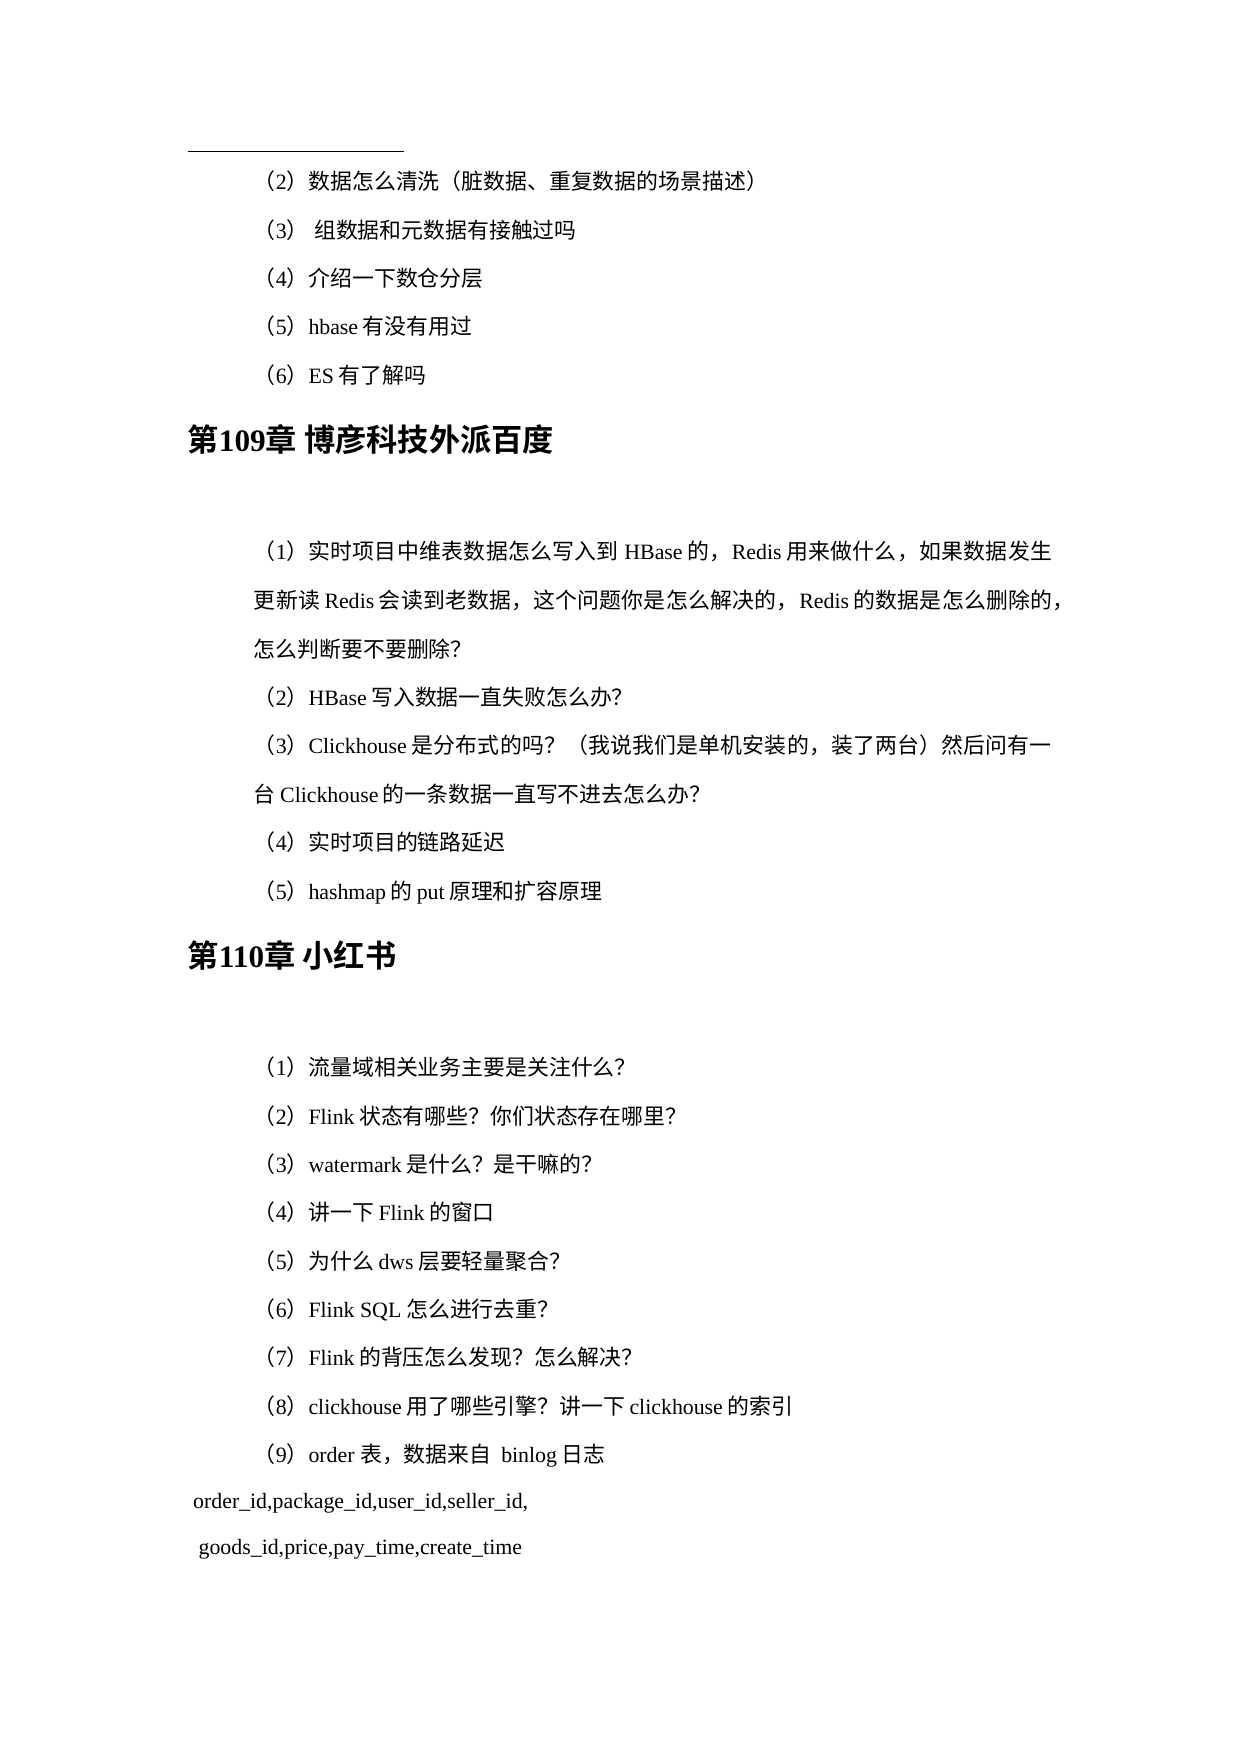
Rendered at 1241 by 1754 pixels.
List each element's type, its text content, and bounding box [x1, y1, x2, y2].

list 为什么dws层要轻量聚合？ [254, 1243, 1053, 1276]
list hashmap的put原理和扩容原理 [254, 873, 1053, 906]
list Clickhouse是分布式的吗？（我说我们是单机安装的，装了两台）然后问有一台Clickhouse的一条数据一直写不进去怎么办？ [254, 728, 1053, 809]
list 实时项目中维表数据怎么写入到HBase的，Redis用来做什么，如果数据发生更新读Redis会读到老数据，这个问题你是怎么解决的，Redis的数据是怎么删除的，怎么判断要不要删除？ [254, 534, 1053, 664]
subtitle 小红书 [187, 922, 1053, 987]
list watermark是什么？是干嘛的？ [254, 1147, 1053, 1179]
list Flink状态有哪些？你们状态存在哪里？ [254, 1098, 1053, 1131]
list order 表，数据来自 binlog日志 [254, 1437, 1053, 1469]
list 组数据和元数据有接触过吗 [254, 212, 1053, 245]
list 实时项目的链路延迟 [254, 825, 1053, 857]
list clickhouse用了哪些引擎？讲一下clickhouse的索引 [254, 1388, 1053, 1421]
list 介绍一下数仓分层 [254, 261, 1053, 293]
text goods_id,price,pay_time,create_time [187, 1530, 1053, 1562]
list Flink SQL 怎么进行去重？ [254, 1292, 1053, 1324]
list ES有了解吗 [254, 357, 1053, 390]
list HBase写入数据一直失败怎么办？ [254, 679, 1053, 712]
list 讲一下Flink的窗口 [254, 1195, 1053, 1227]
list Flink的背压怎么发现？怎么解决？ [254, 1340, 1053, 1372]
subtitle 博彦科技外派百度 [187, 406, 1053, 471]
list 数据怎么清洗（脏数据、重复数据的场景描述） [254, 164, 1053, 196]
list 流量域相关业务主要是关注什么？ [254, 1050, 1053, 1082]
list hbase有没有用过 [254, 309, 1053, 341]
text order_id,package_id,user_id,seller_id, [187, 1485, 1053, 1517]
